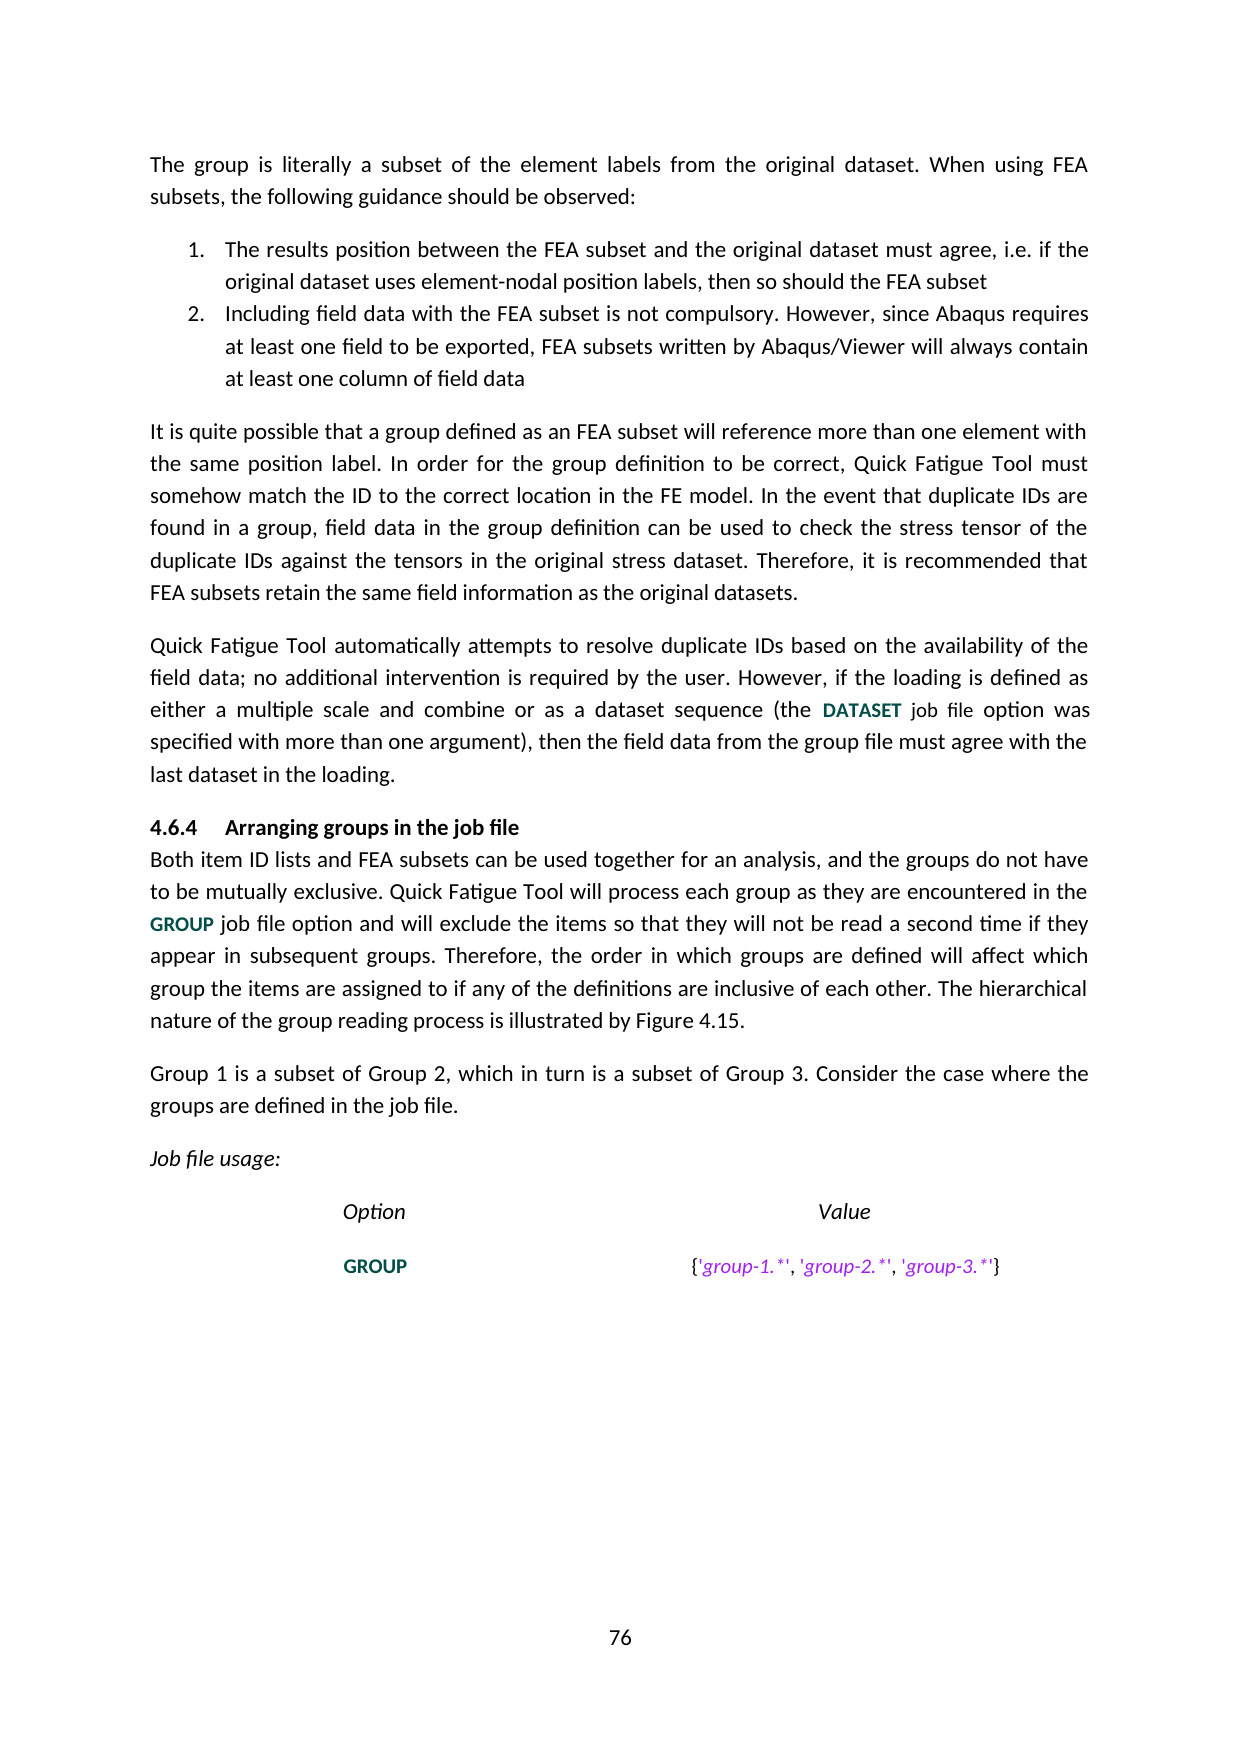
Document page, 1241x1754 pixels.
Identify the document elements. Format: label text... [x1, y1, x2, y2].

text Quick Fatigue Tool automatically attempts to resolve duplicate IDs based on the availability of the field data; no additional intervention is required by the user. However, if the loading is defined as either a multiple scale and combine or as a dataset sequence (the DATASET job file option was specified with more than one argument), then the field data from the group file must agree with the last dataset in the loading. [150, 631, 1090, 788]
text Job file usage: [150, 1144, 1090, 1172]
list The results position between the FEA subset and the original dataset must agree, i.e. if the original dataset uses element-nodal position labels, then so should the FEA subset [187, 235, 1090, 295]
text Group 1 is a subset of Group 2, which in turn is a subset of Group 3. Consider the case where the groups are defined in the job file. [150, 1059, 1090, 1119]
text It is quite possible that a group defined as an FEA subset will reference more than one element with the same position label. In order for the group definition to be correct, Quick Fatigue Tool must somehow match the ID to the correct location in the FE model. In the event that duplicate IDs are found in a group, field data in the group definition can be used to check the stress tensor of the duplicate IDs against the tensors in the original stress dataset. Therefore, it is recommended that FEA subsets retain the same field information as the original datasets. [150, 417, 1090, 606]
subtitle 4.6.4 Arranging groups in the job file [150, 813, 1090, 841]
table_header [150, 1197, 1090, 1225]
list Including field data with the FEA subset is not compulsory. However, since Abaqus requires at least one field to be exported, FEA subsets written by Abaqus/Viewer will always contain at least one column of field data [187, 299, 1090, 392]
text The group is literally a subset of the element labels from the original dataset. When using FEA subsets, the following guidance should be observed: [150, 150, 1090, 210]
text Both item ID lists and FEA subsets can be used together for an analysis, and the groups do not have to be mutually exclusive. Quick Fatigue Tool will process each group as they are encountered in the GROUP job file option and will exclude the items so that they will not be read a second time if they appear in subsequent groups. Therefore, the order in which groups are defined will affect which group the items are assigned to if any of the definitions are inclusive of each other. The hierarchical nature of the group reading process is illustrated by Figure 4.15. [150, 845, 1090, 1034]
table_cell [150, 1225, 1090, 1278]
